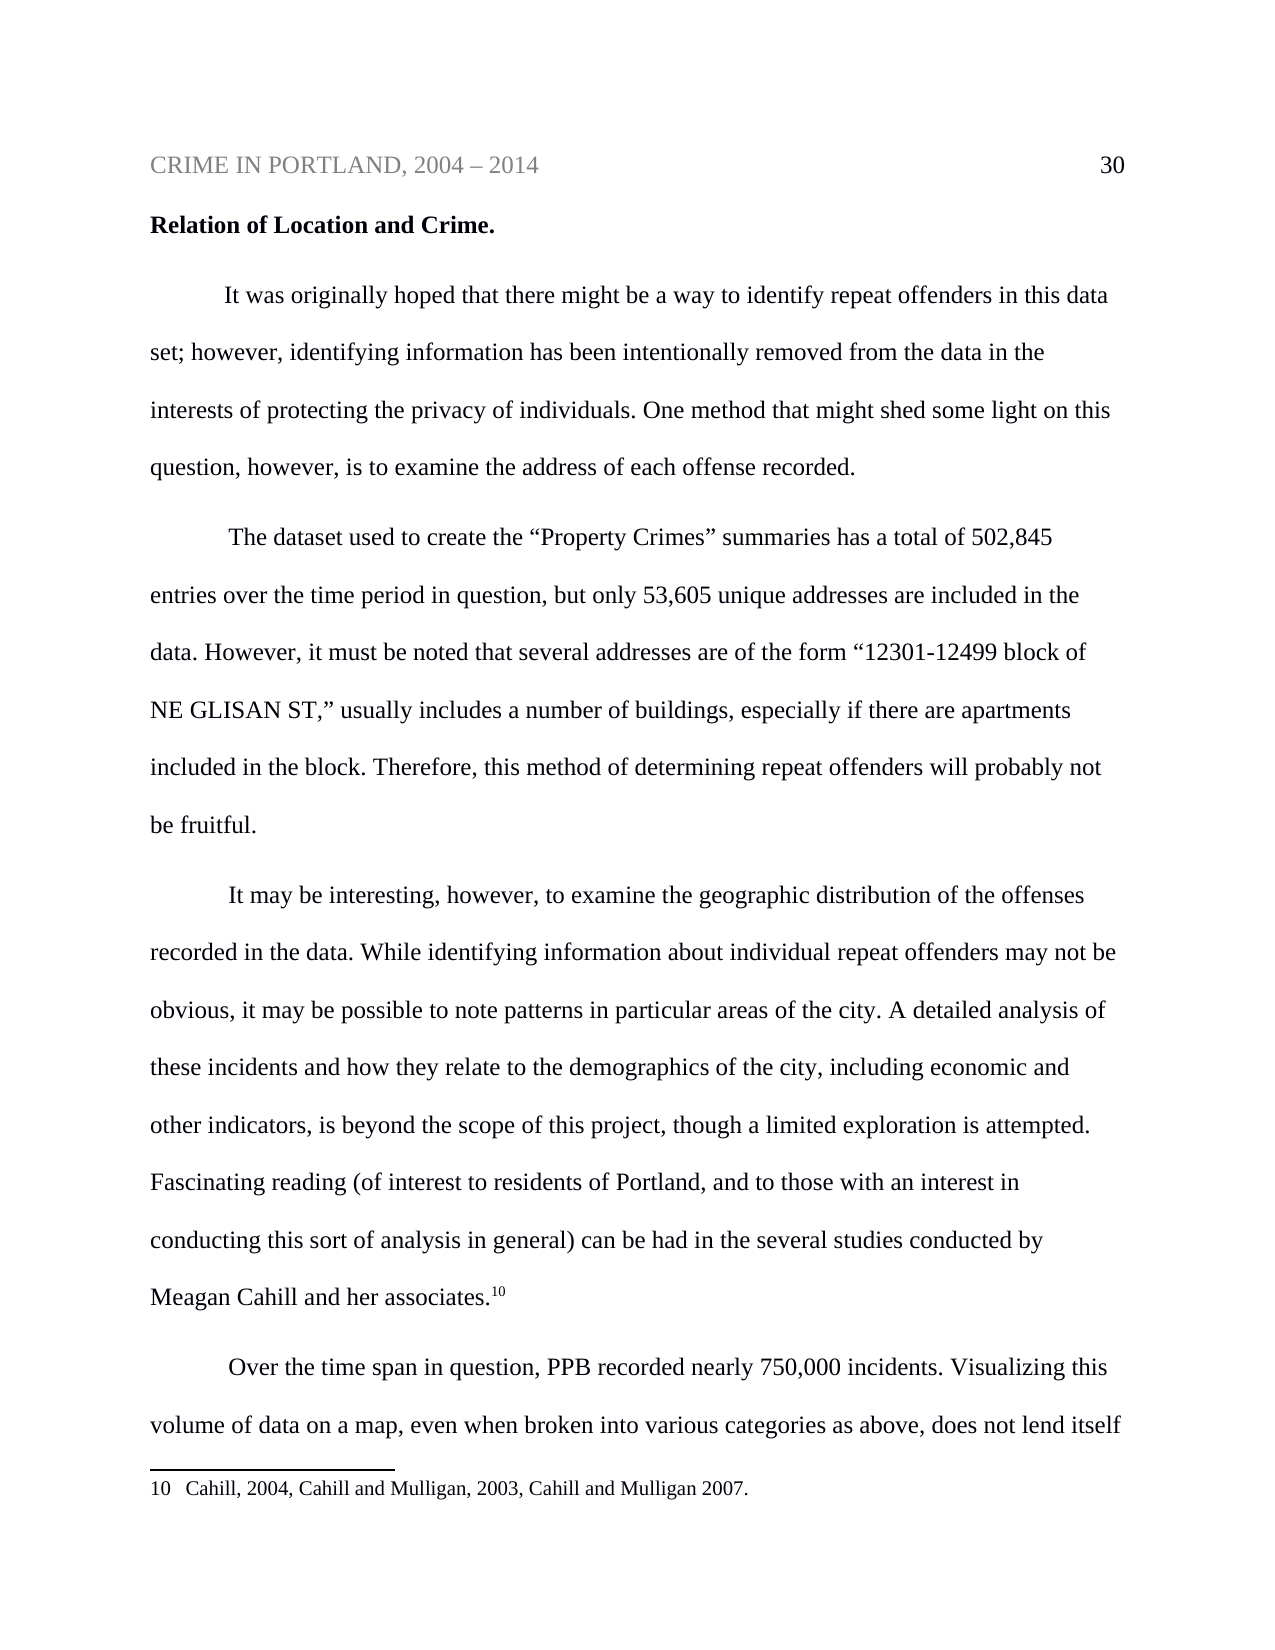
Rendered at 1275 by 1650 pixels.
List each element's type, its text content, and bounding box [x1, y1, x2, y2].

text It was originally hoped that there might be a way to identify repeat offenders in this data set; however, identifying information has been intentionally removed from the data in the interests of protecting the privacy of individuals. One method that might shed some light on this question, however, is to examine the address of each offense recorded. [150, 280, 1125, 481]
text It may be interesting, however, to examine the geographic distribution of the offenses recorded in the data. While identifying information about individual repeat offenders may not be obvious, it may be possible to note patterns in particular areas of the city. A detailed analysis of these incidents and how they relate to the demographics of the city, including economic and other indicators, is beyond the scope of this project, though a limited exploration is attempted. Fascinating reading (of interest to residents of Portland, and to those with an interest in conducting this sort of analysis in general) can be had in the several studies conducted by Meagan Cahill and her associates. [150, 880, 1125, 1311]
text Relation of Location and Crime. [150, 210, 1125, 239]
text The dataset used to create the “Property Crimes” summaries has a total of 502,845 entries over the time period in question, but only 53,605 unique addresses are included in the data. However, it must be noted that several addresses are of the form “12301-12499 block of NE GLISAN ST,” usually includes a number of buildings, especially if there are apartments included in the block. Therefore, this method of determining repeat offenders will probably not be fruitful. [150, 522, 1125, 839]
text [150, 1352, 1125, 1439]
